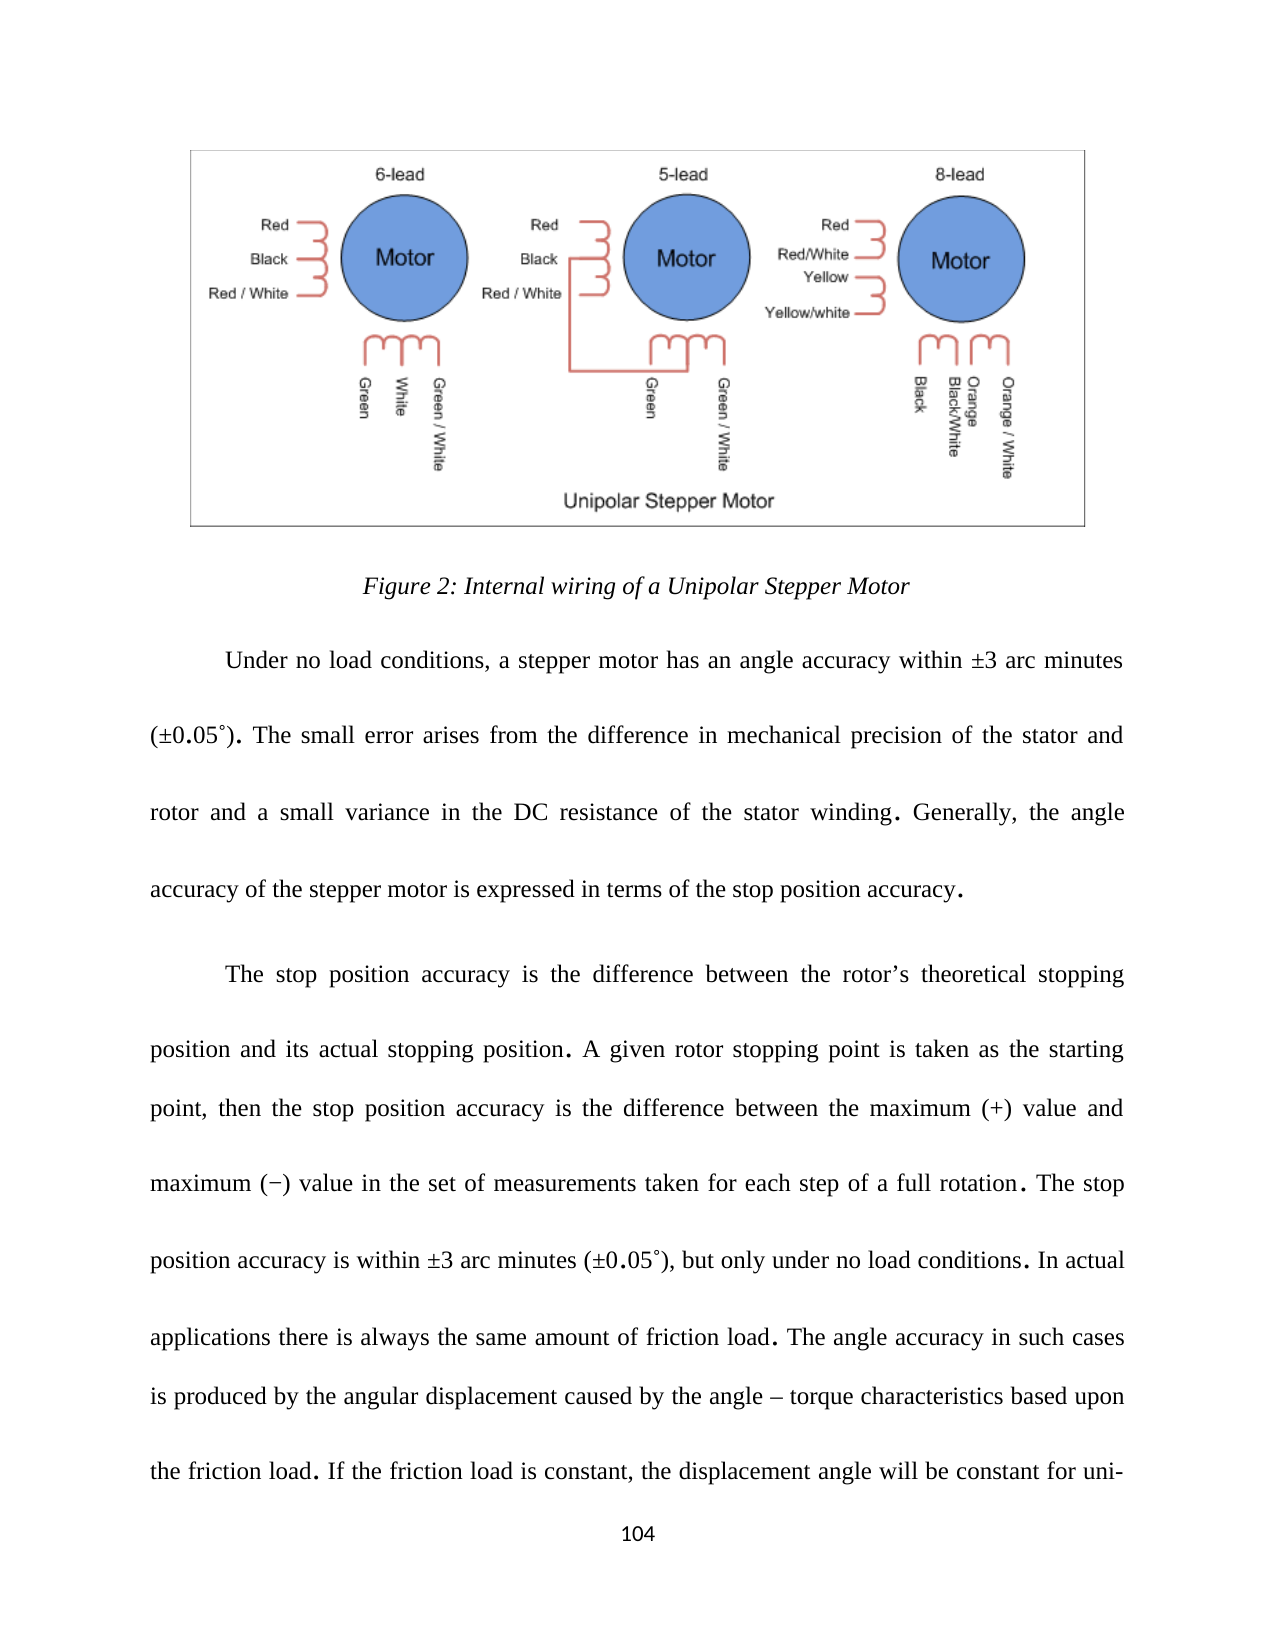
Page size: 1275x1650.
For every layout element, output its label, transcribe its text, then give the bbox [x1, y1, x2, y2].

text Figure 2: Internal wiring of a Unipolar Stepper Motor [150, 571, 1125, 600]
text Under no load conditions, a stepper motor has an angle accuracy within ±3 arc minutes (±0.05˚). The small error arises from the difference in mechanical precision of the stator and rotor and a small variance in the DC resistance of the stator winding. Generally, the angle accuracy of the stepper motor is expressed in terms of the stop position accuracy. [150, 645, 1125, 904]
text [150, 959, 1125, 1486]
picture [190, 150, 1086, 527]
